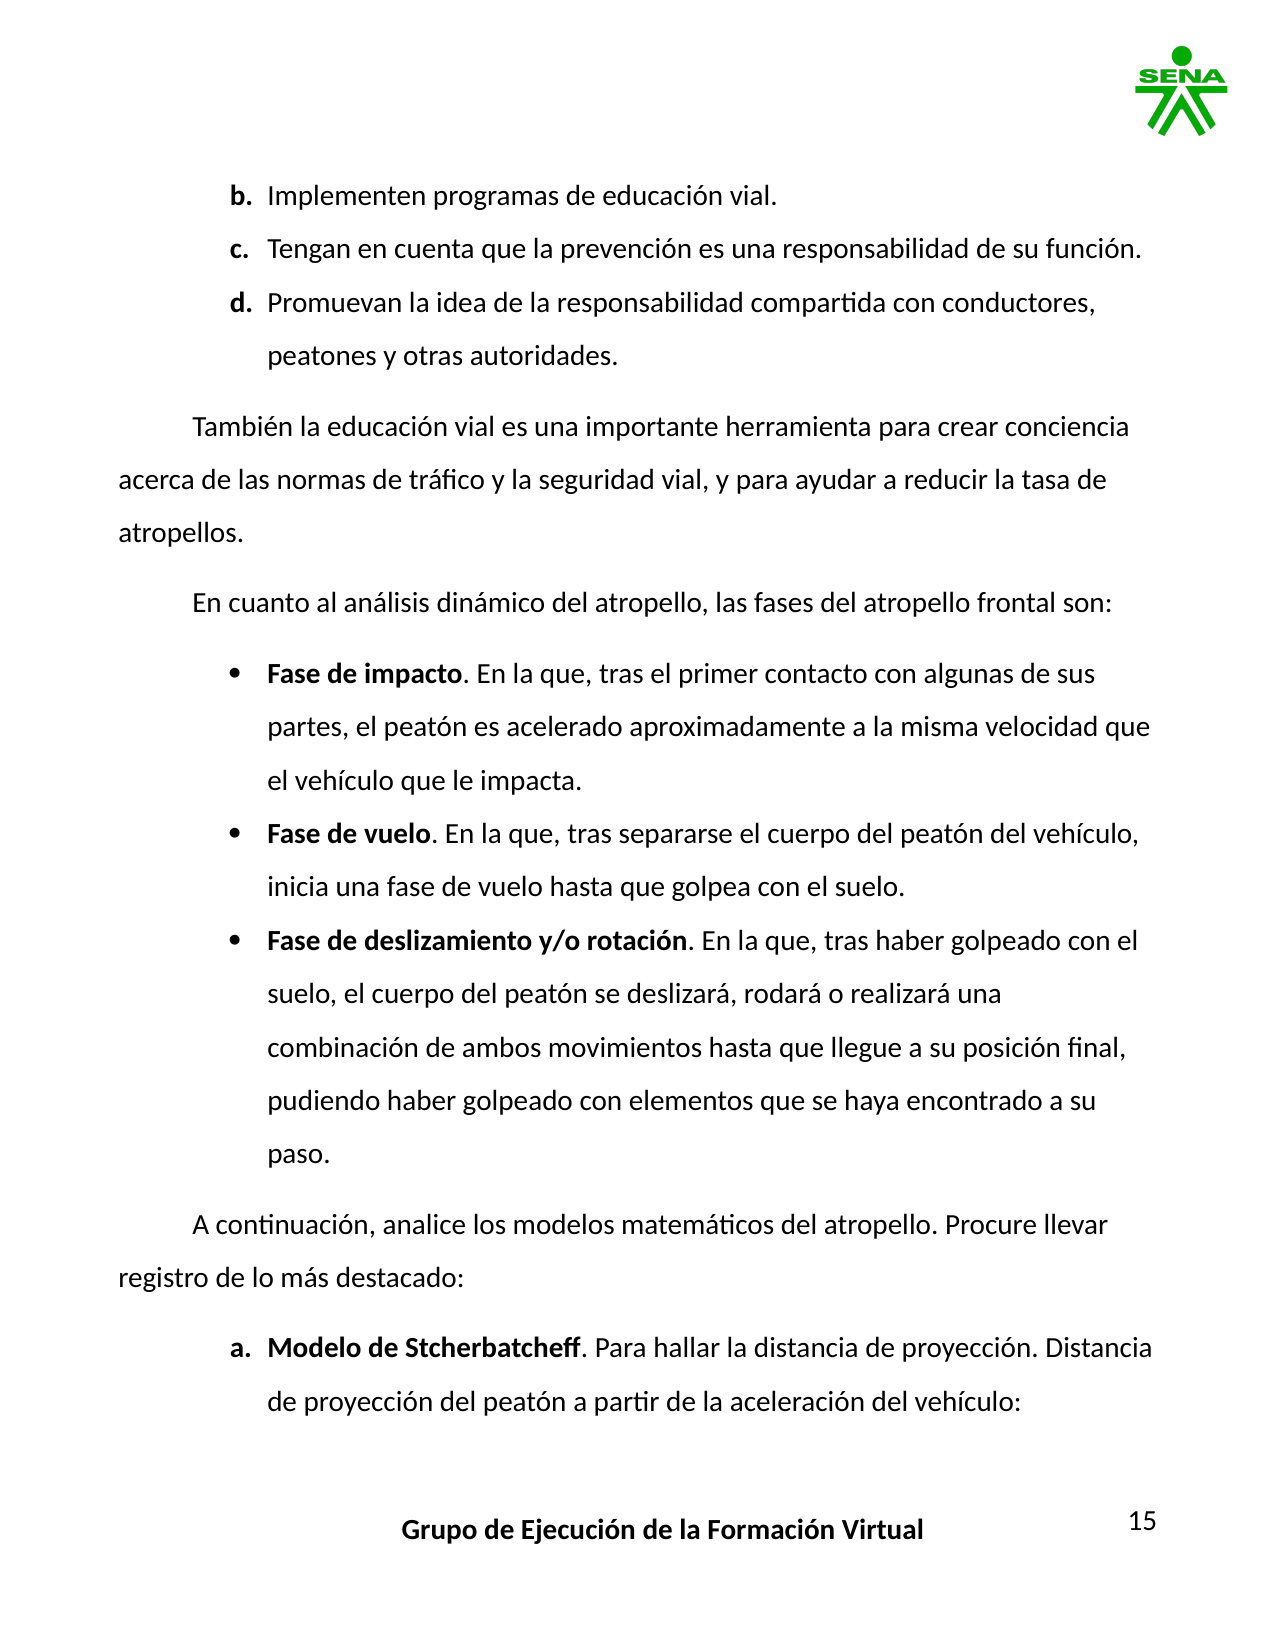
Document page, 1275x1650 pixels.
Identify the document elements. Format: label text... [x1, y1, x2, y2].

list Fase de impacto. En la que, tras el primer contacto con algunas de sus partes, el peatón es acelerado aproximadamente a la misma velocidad que el vehículo que le impacta. [229, 655, 1157, 797]
picture [1135, 46, 1228, 136]
list Implementen programas de educación vial. [229, 177, 1157, 213]
list Promuevan la idea de la responsabilidad compartida con conductores, peatones y otras autoridades. [229, 284, 1157, 373]
text A continuación, analice los modelos matemáticos del atropello. Procure llevar registro de lo más destacado: [118, 1206, 1157, 1295]
list Tengan en cuenta que la prevención es una responsabilidad de su función. [229, 231, 1157, 266]
list Fase de deslizamiento y/o rotación. En la que, tras haber golpeado con el suelo, el cuerpo del peatón se deslizará, rodará o realizará una combinación de ambos movimientos hasta que llegue a su posición final, pudiendo haber golpeado con elementos que se haya encontrado a su paso. [229, 922, 1157, 1171]
list Fase de vuelo. En la que, tras separarse el cuerpo del peatón del vehículo, inicia una fase de vuelo hasta que golpea con el suelo. [229, 815, 1157, 904]
list Modelo de Stcherbatcheff. Para hallar la distancia de proyección. Distancia de proyección del peatón a partir de la aceleración del vehículo: [229, 1329, 1157, 1418]
text En cuanto al análisis dinámico del atropello, las fases del atropello frontal son: [118, 584, 1157, 620]
text También la educación vial es una importante herramienta para crear conciencia acerca de las normas de tráfico y la seguridad vial, y para ayudar a reducir la tasa de atropellos. [118, 408, 1157, 550]
